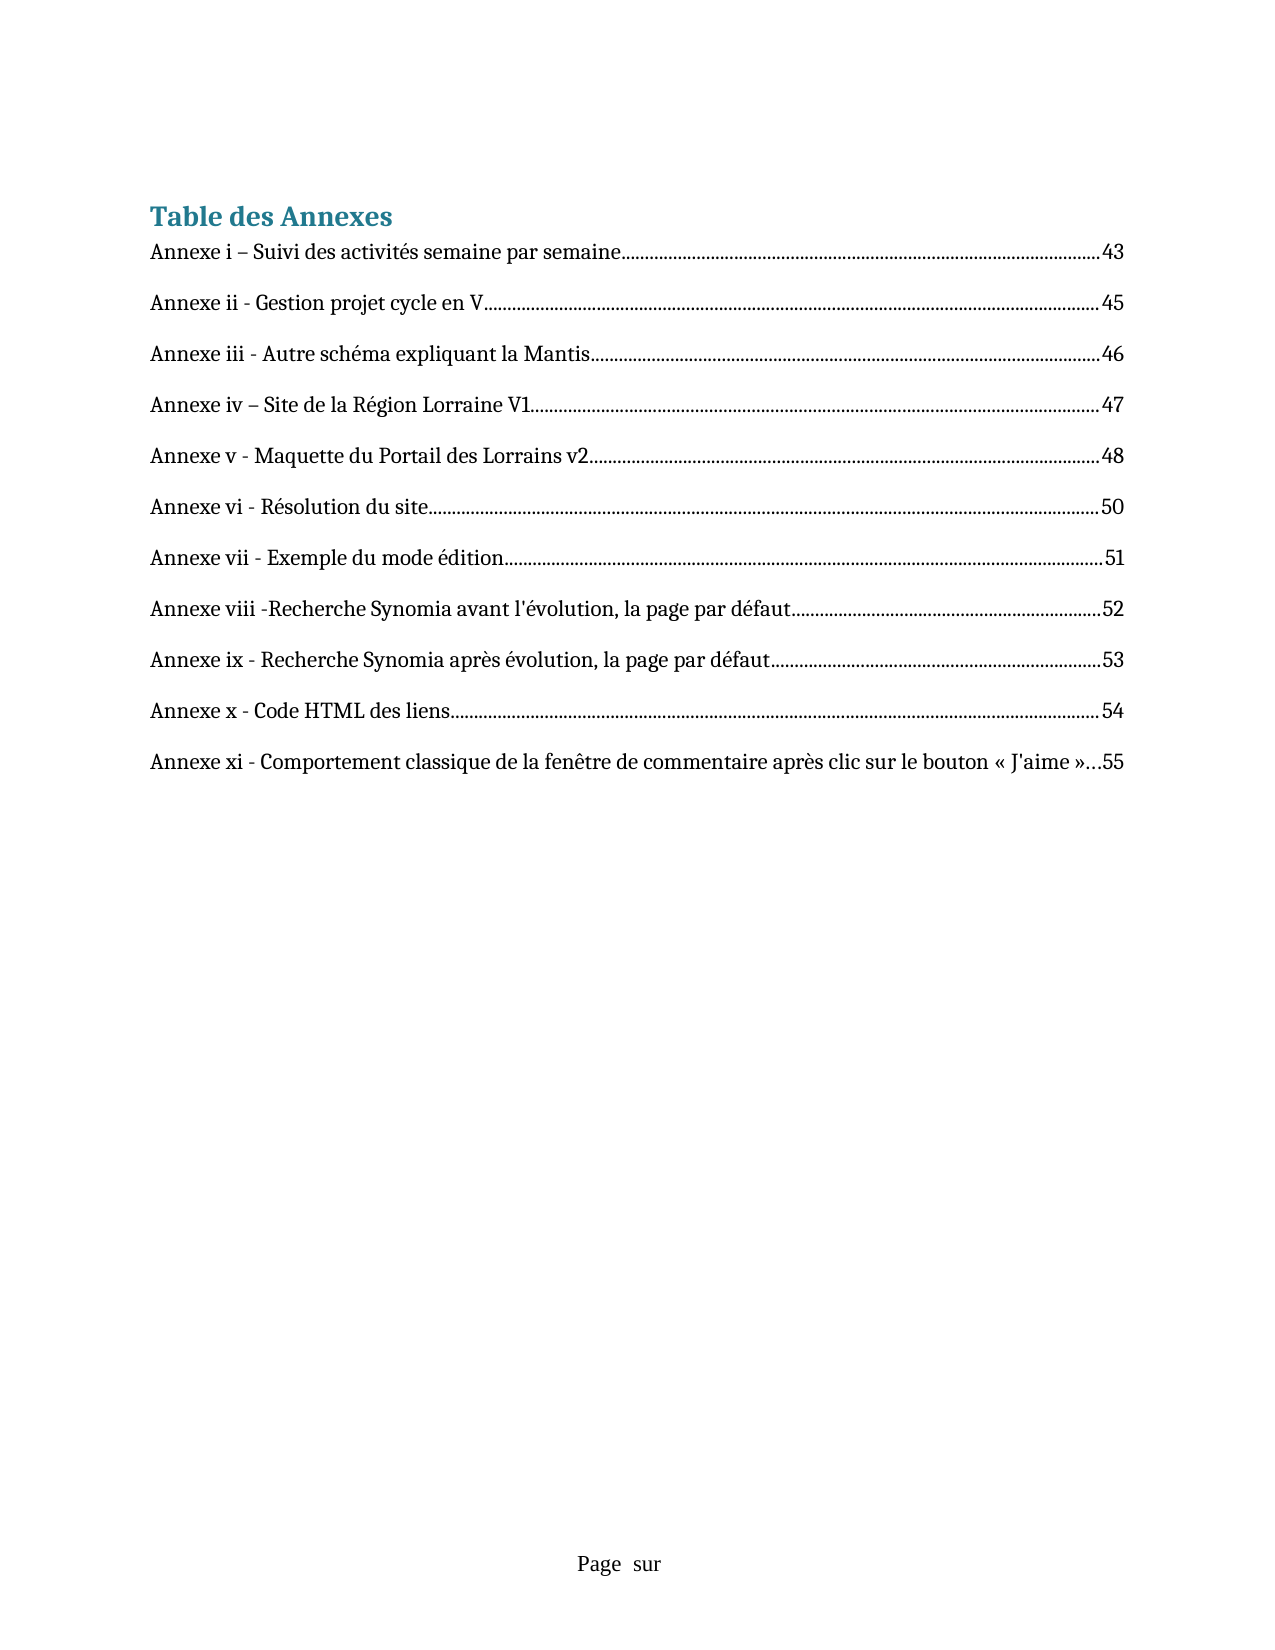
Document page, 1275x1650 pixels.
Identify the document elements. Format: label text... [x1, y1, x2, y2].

text Annexe ix - Recherche Synomia après évolution, la page par défaut 53 [150, 647, 1125, 673]
text Annexe v - Maquette du Portail des Lorrains v2 48 [150, 443, 1125, 469]
text Annexe x - Code HTML des liens 54 [150, 698, 1125, 724]
text Annexe iv – Site de la Région Lorraine V1 47 [150, 392, 1125, 418]
text Annexe ii - Gestion projet cycle en V 45 [150, 289, 1125, 316]
text Annexe i – Suivi des activités semaine par semaine 43 [150, 238, 1125, 265]
text Annexe vii - Exemple du mode édition 51 [150, 545, 1125, 571]
text Annexe viii -Recherche Synomia avant l'évolution, la page par défaut 52 [150, 596, 1125, 622]
subtitle Table des Annexes [150, 200, 1125, 233]
text Annexe iii - Autre schéma expliquant la Mantis 46 [150, 341, 1125, 367]
text Annexe xi - Comportement classique de la fenêtre de commentaire après clic sur le bouton « J'aime » 55 [150, 749, 1125, 775]
text Annexe vi - Résolution du site 50 [150, 494, 1125, 520]
